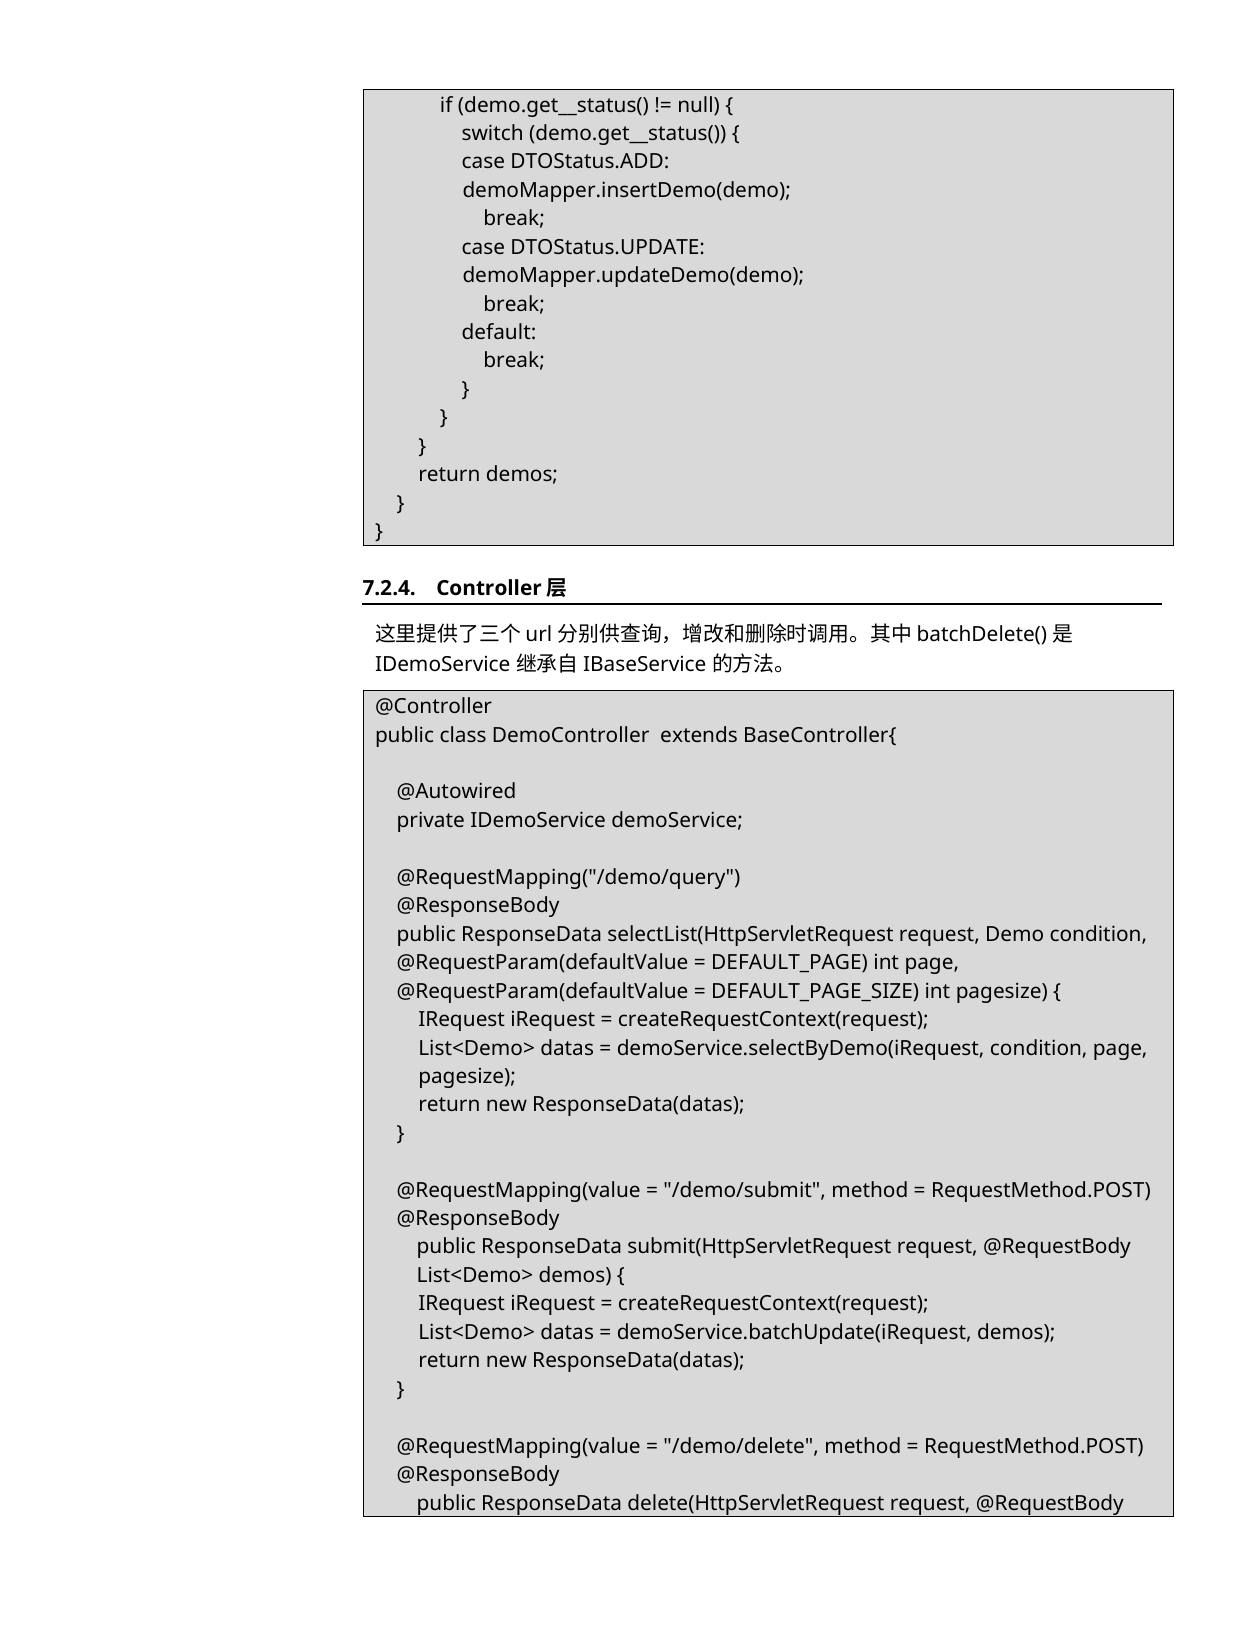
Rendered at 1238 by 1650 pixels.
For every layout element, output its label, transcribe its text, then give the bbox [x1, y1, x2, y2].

subtitle Controller层 [362, 571, 1162, 603]
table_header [364, 691, 1173, 1516]
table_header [364, 90, 1173, 545]
text 这里提供了三个 url 分别供查询，增改和删除时调用。其中 batchDelete() 是 IDemoService 继承自 IBaseService 的方法。 [375, 617, 1162, 678]
